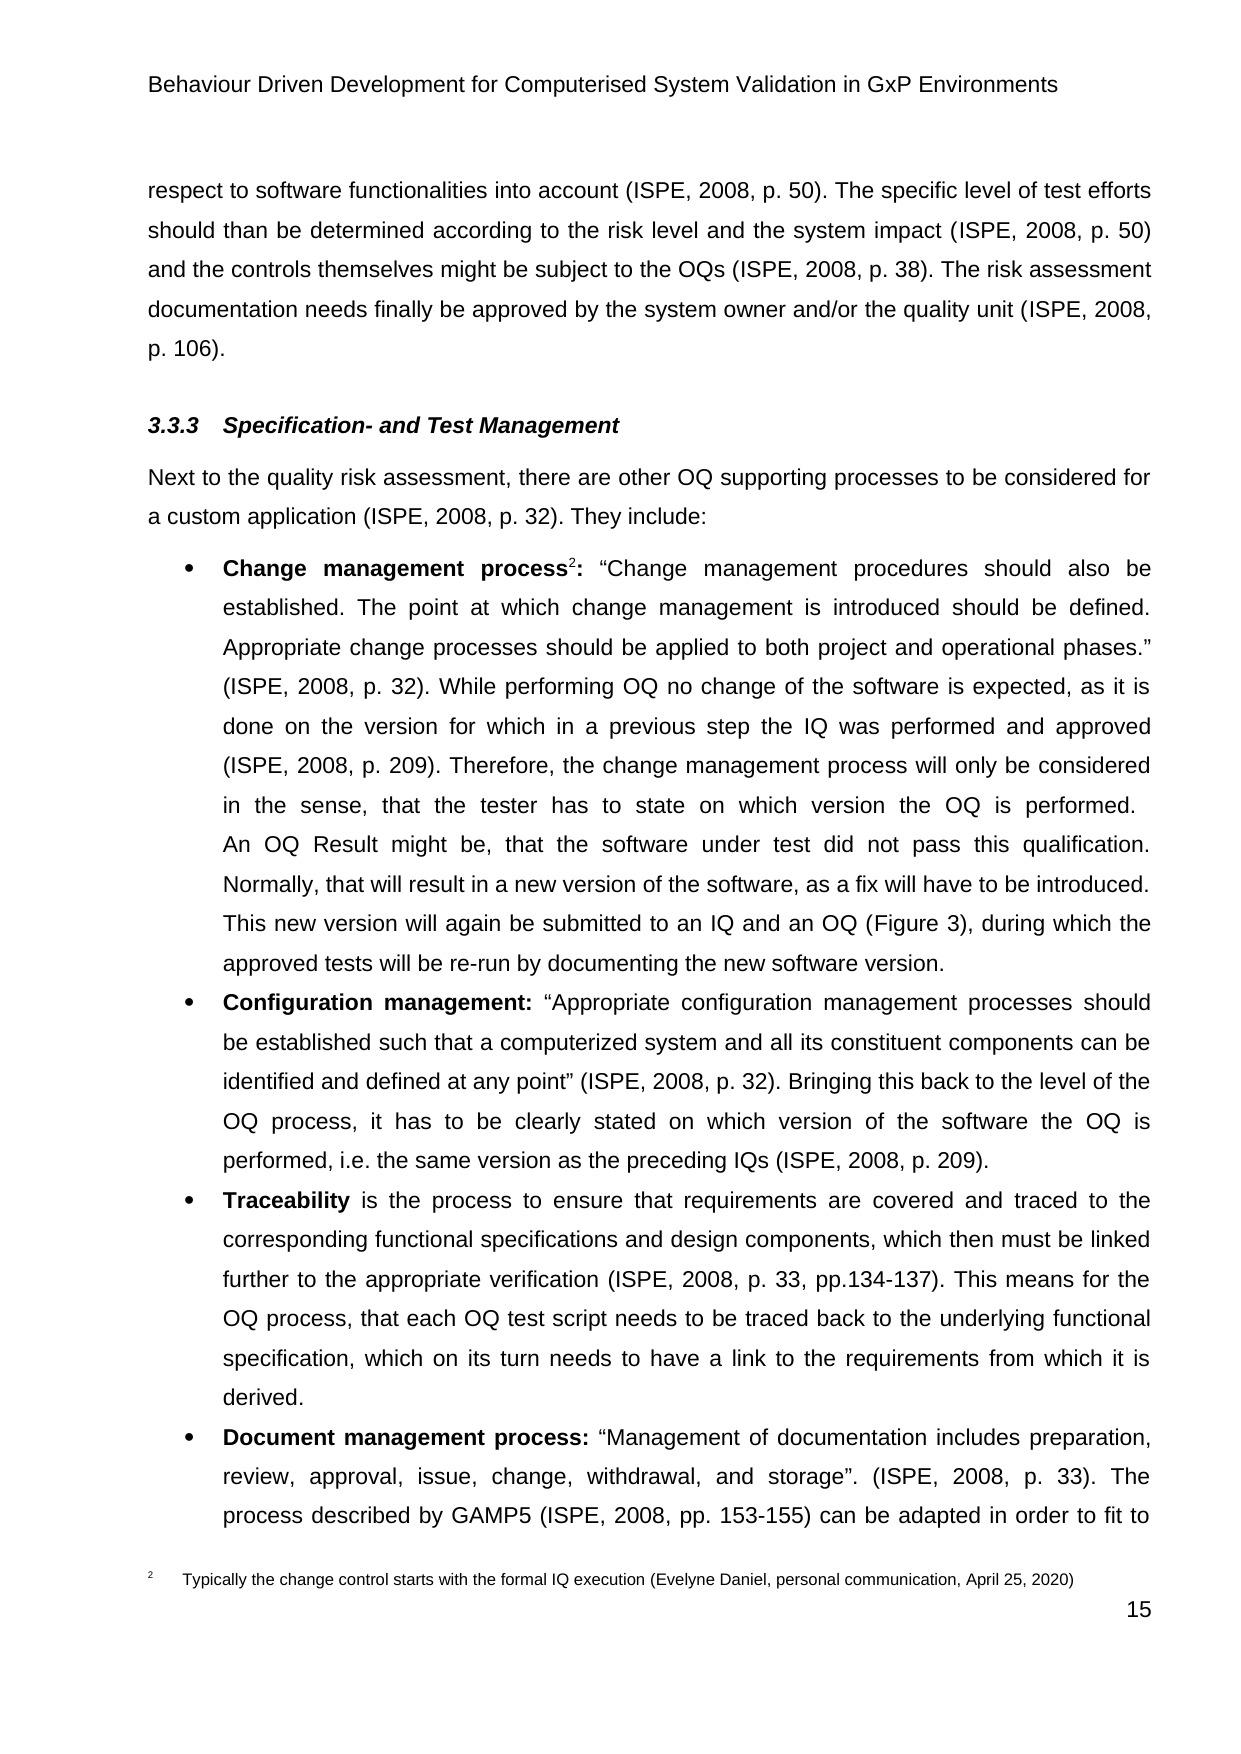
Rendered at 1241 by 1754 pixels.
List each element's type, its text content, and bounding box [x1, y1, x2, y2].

list Traceability is the process to ensure that requirements are covered and traced to the corresponding functional specifications and design components, which then must be linked further to the appropriate verification (ISPE, 2008, p. 33, pp.134-137). This means for the OQ process, that each OQ test script needs to be traced back to the underlying functional specification, which on its turn needs to have a link to the requirements from which it is derived. [185, 1187, 1152, 1410]
text Next to the quality risk assessment, there are other OQ supporting processes to be considered for a custom application (ISPE, 2008, p. 32). They include: [148, 463, 1152, 529]
list Configuration management: “Appropriate configuration management processes should be established such that a computerized system and all its constituent components can be identified and defined at any point” (ISPE, 2008, p. 32). Bringing this back to the level of the OQ process, it has to be clearly stated on which version of the software the OQ is performed, i.e. the same version as the preceding IQs (ISPE, 2008, p. 209). [185, 989, 1152, 1173]
subtitle Specification- and Test Management [148, 412, 1152, 438]
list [185, 1423, 1152, 1529]
list Change management process: “Change management procedures should also be established. The point at which change management is introduced should be defined. Appropriate change processes should be applied to both project and operational phases.” (ISPE, 2008, p. 32). While performing OQ no change of the software is expected, as it is done on the version for which in a previous step the IQ was performed and approved (ISPE, 2008, p. 209). Therefore, the change management process will only be considered in the sense, that the tester has to state on which version the OQ is performed. An OQ Result might be, that the software under test did not pass this qualification. Normally, that will result in a new version of the software, as a fix will have to be introduced. This new version will again be submitted to an IQ and an OQ (Figure 3), during which the approved tests will be re-run by documenting the new software version. [185, 555, 1152, 976]
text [148, 177, 1152, 361]
